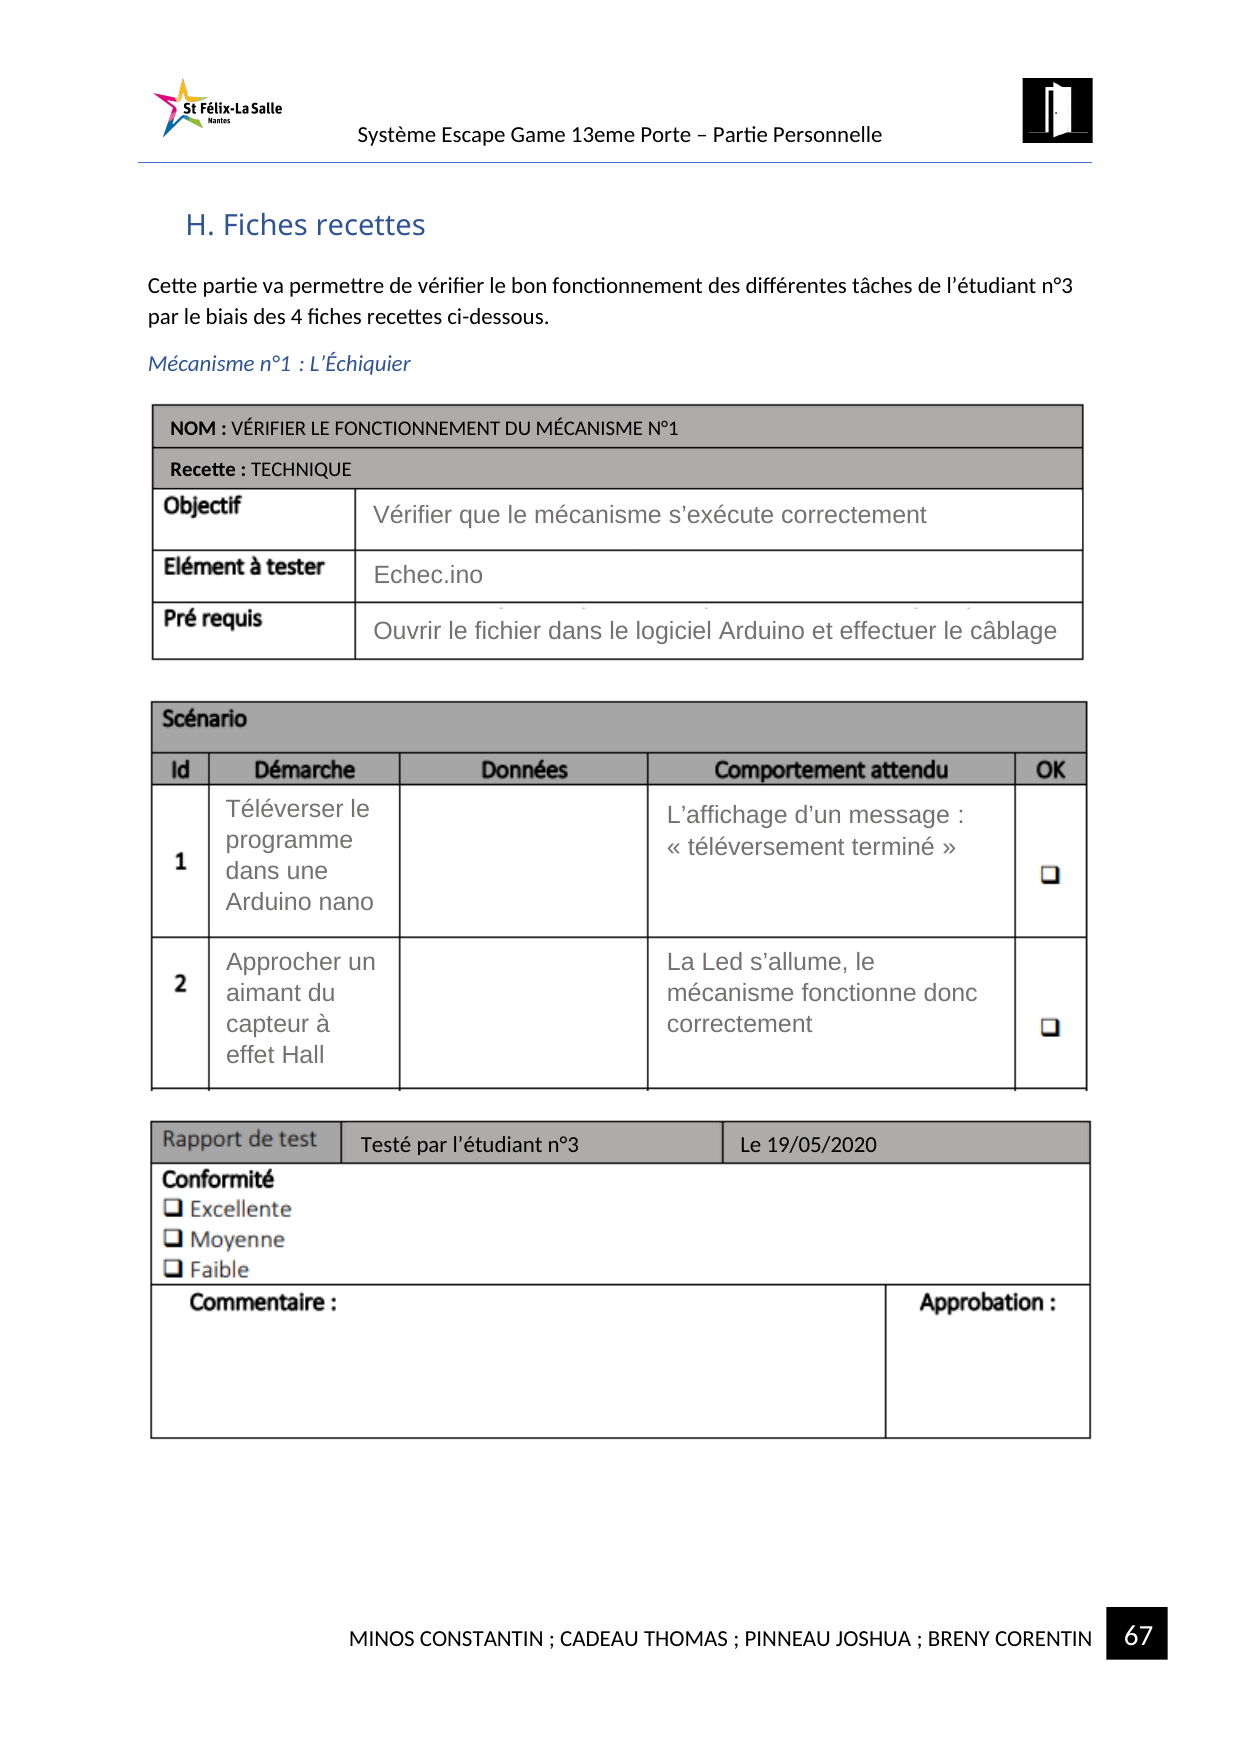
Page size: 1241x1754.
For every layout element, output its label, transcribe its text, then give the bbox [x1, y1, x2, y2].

picture [147, 73, 290, 142]
picture [147, 1109, 1112, 1446]
picture [147, 378, 1093, 680]
picture [1022, 78, 1093, 143]
picture [147, 698, 1103, 1091]
subtitle Mécanisme n°1 : L’Échiquier [148, 349, 1092, 377]
text Cette partie va permettre de vérifier le bon fonctionnement des différentes tâches de l’étudiant n°3 par le biais des 4 fiches recettes ci-dessous. [148, 272, 1092, 330]
subtitle Fiches recettes [185, 204, 1092, 243]
